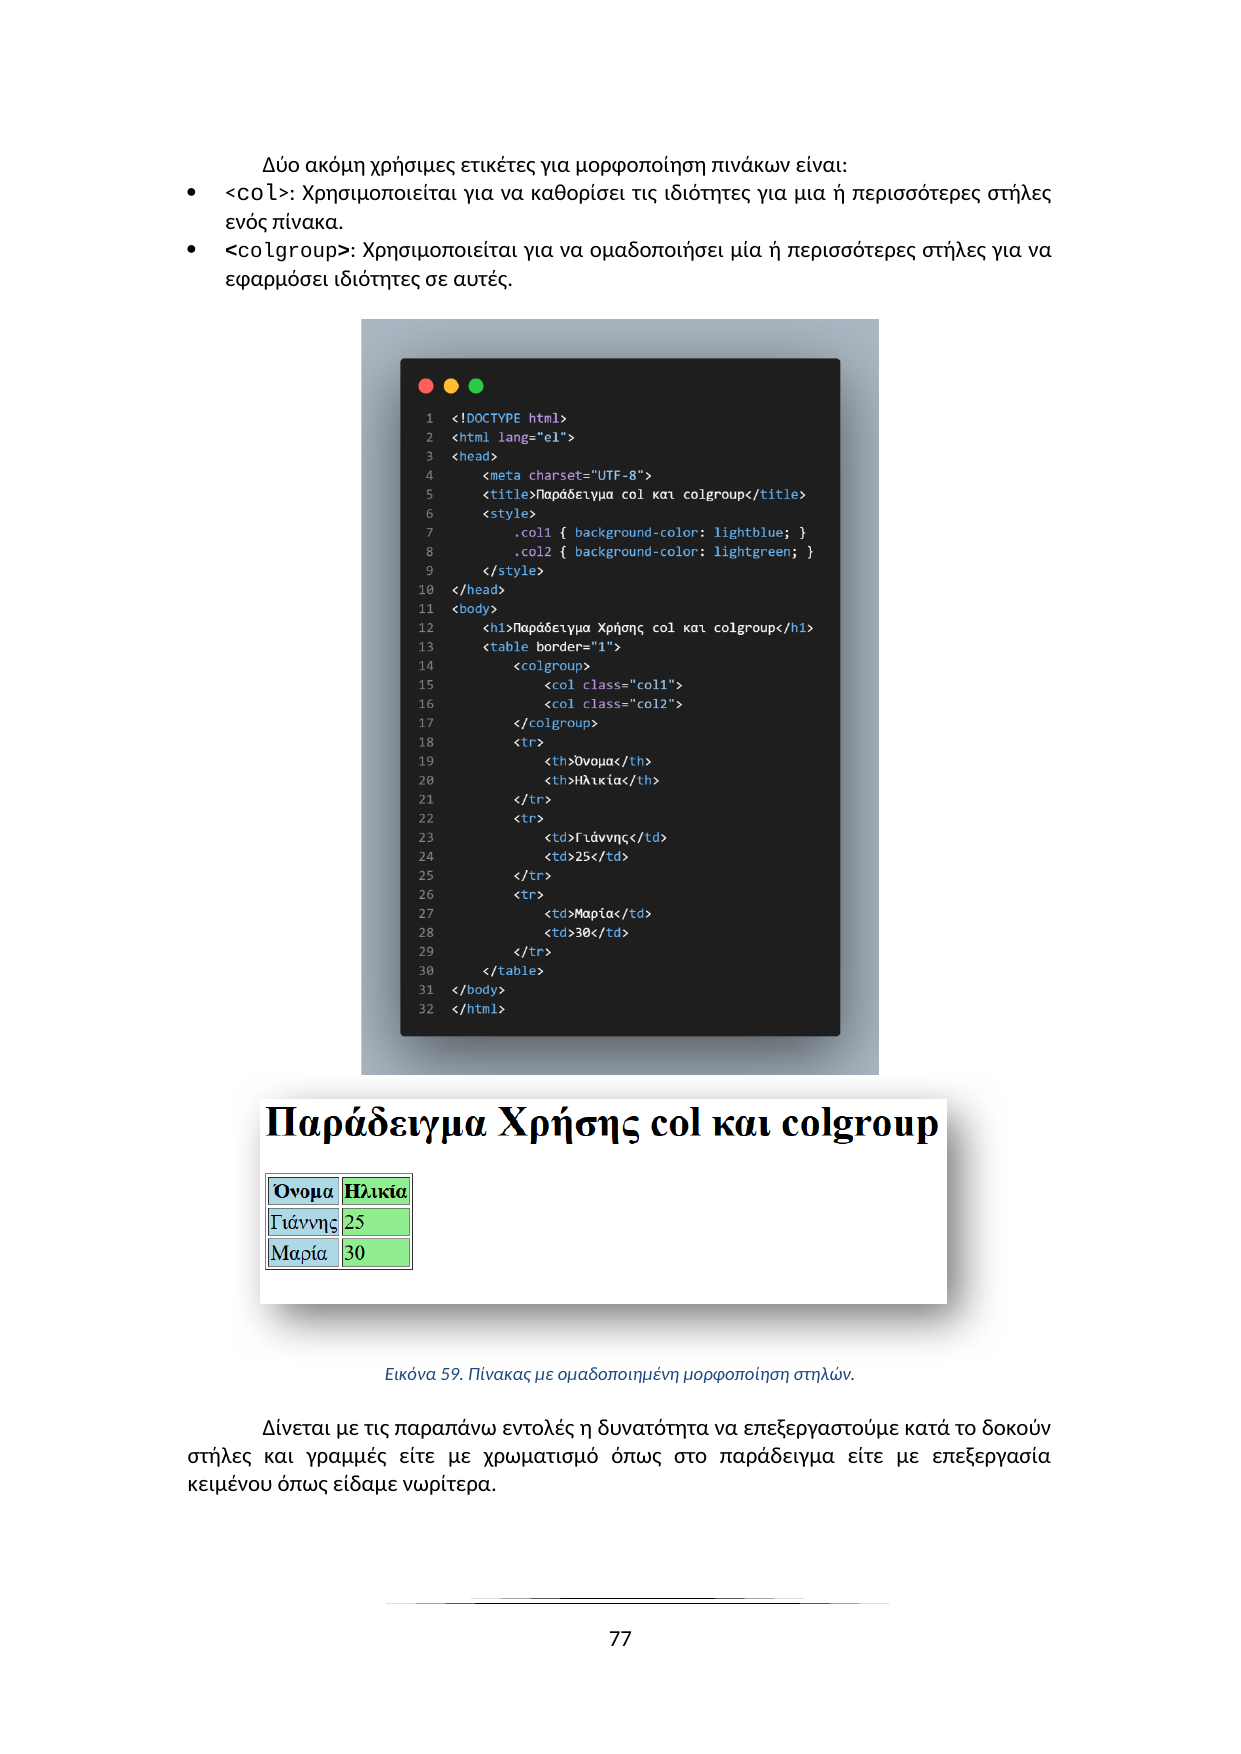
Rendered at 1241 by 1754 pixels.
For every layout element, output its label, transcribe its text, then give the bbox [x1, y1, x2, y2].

list <col>: Χρησιμοποιείται για να καθορίσει τις ιδιότητες για μια ή περισσότερες στήλες ενός πίνακα. [187, 178, 1053, 235]
text Δίνεται με τις παραπάνω εντολές η δυνατότητα να επεξεργαστούμε κατά το δοκούν στήλες και γραμμές είτε με χρωματισμό όπως στο παράδειγμα είτε με επεξεργασία κειμένου όπως είδαμε νωρίτερα. [187, 1413, 1053, 1498]
text Εικόνα 59. Πίνακας με ομαδοποιημένη μορφοποίηση στηλών. [187, 1363, 1053, 1386]
list <colgroup>: Χρησιμοποιείται για να ομαδοποιήσει μία ή περισσότερες στήλες για να εφαρμόσει ιδιότητες σε αυτές. [187, 235, 1053, 292]
text Δύο ακόμη χρήσιμες ετικέτες για μορφοποίηση πινάκων είναι: [187, 150, 1053, 178]
picture [361, 319, 879, 1075]
picture [260, 1099, 947, 1304]
